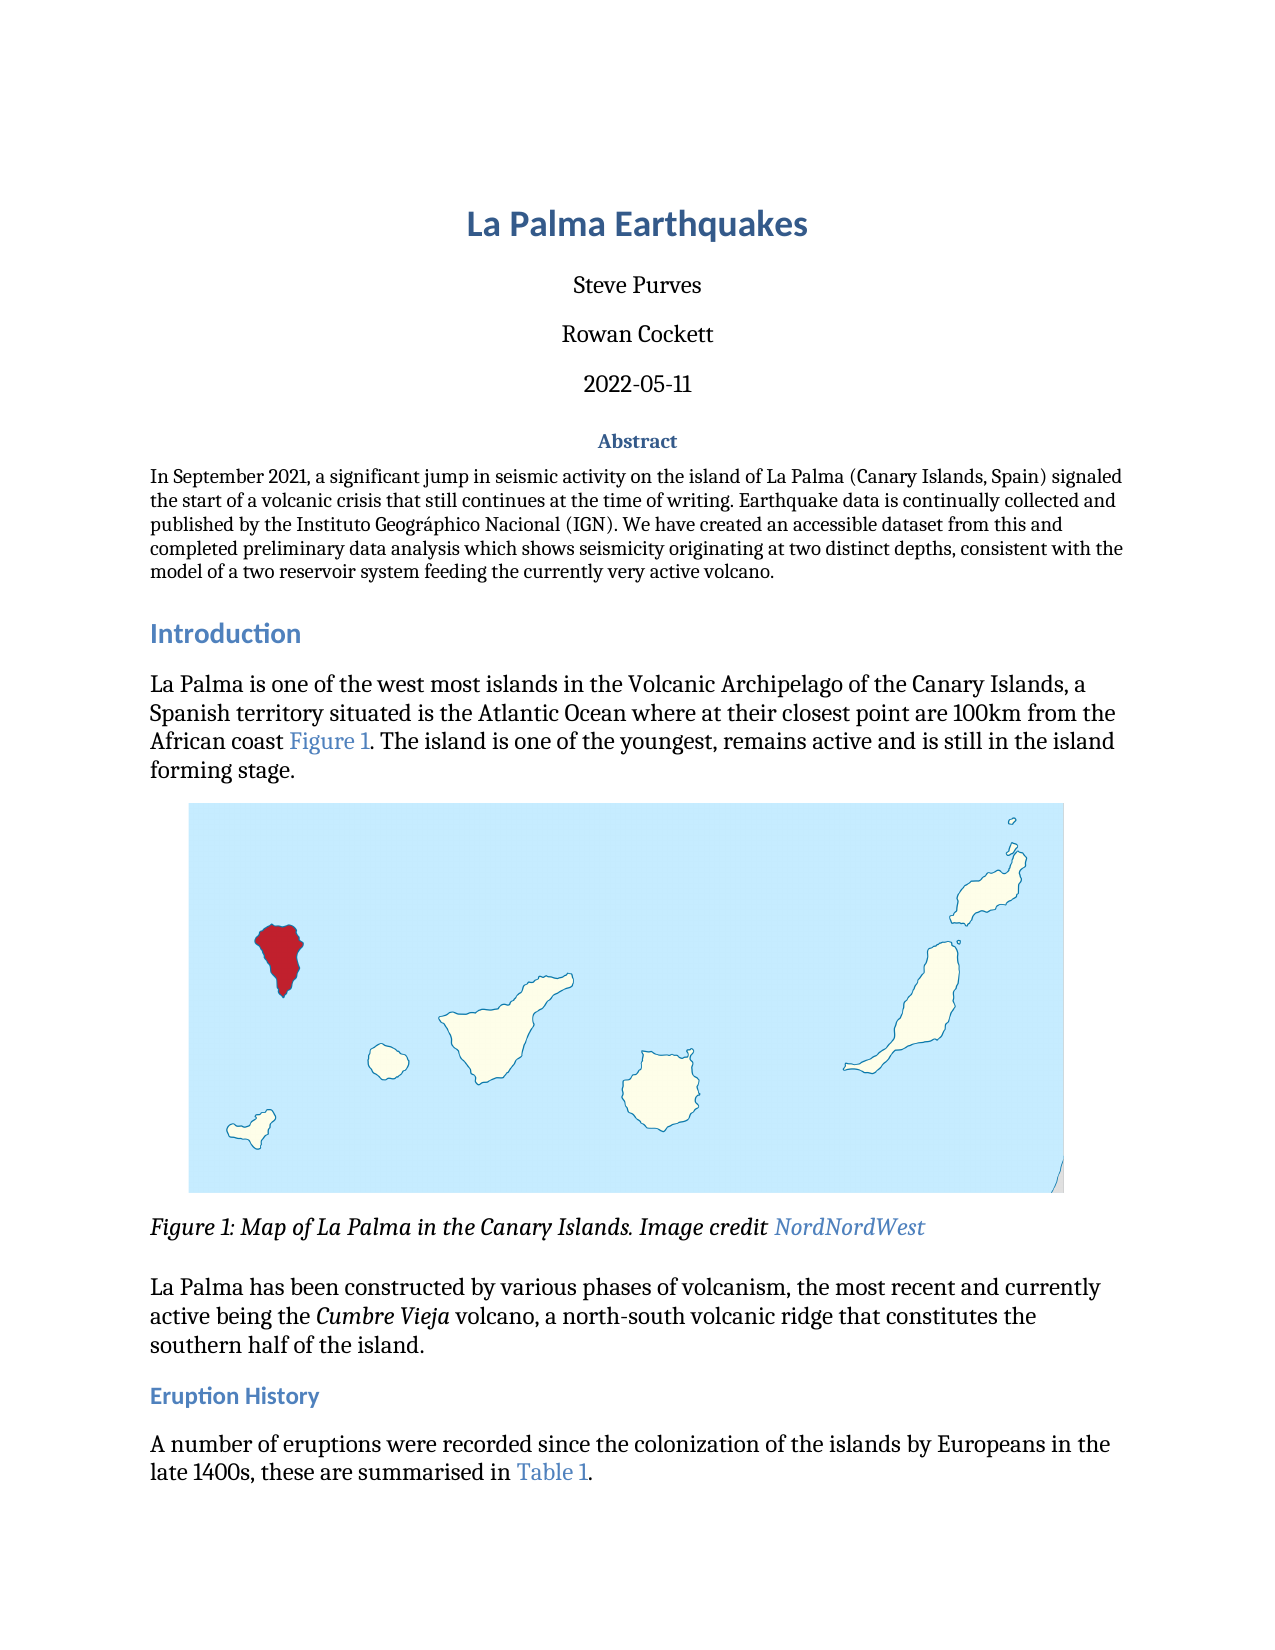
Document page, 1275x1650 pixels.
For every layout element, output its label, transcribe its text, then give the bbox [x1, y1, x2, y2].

text In September 2021, a significant jump in seismic activity on the island of La Palma (Canary Islands, Spain) signaled the start of a volcanic crisis that still continues at the time of writing. Earthquake data is continually collected and published by the Instituto Geográphico Nacional (IGN). We have created an accessible dataset from this and completed preliminary data analysis which shows seismicity originating at two distinct depths, consistent with the model of a two reservoir system feeding the currently very active volcano. [150, 464, 1125, 584]
text Rowan Cockett [150, 320, 1125, 349]
text 2022-05-11 [150, 370, 1125, 399]
subtitle Introduction [150, 615, 1125, 651]
picture [188, 803, 1064, 1193]
text Steve Purves [150, 271, 1125, 299]
title Abstract [150, 430, 1125, 454]
text La Palma has been constructed by various phases of volcanism, the most recent and currently active being the Cumbre Vieja volcano, a north-south volcanic ridge that constitutes the southern half of the island. [150, 1273, 1125, 1359]
subtitle Eruption History [150, 1380, 1125, 1411]
table_header Figure 1: Map of La Palma in the Canary Islands. Image credit NordNordWest [139, 804, 1114, 1254]
text A number of eruptions were recorded since the colonization of the islands by Europeans in the late 1400s, these are summarised in Table 1. [150, 1429, 1125, 1487]
text La Palma is one of the west most islands in the Volcanic Archipelago of the Canary Islands, a Spanish territory situated is the Atlantic Ocean where at their closest point are 100km from the African coast Figure 1. The island is one of the youngest, remains active and is still in the island forming stage. [150, 670, 1125, 785]
title La Palma Earthquakes [150, 200, 1125, 246]
